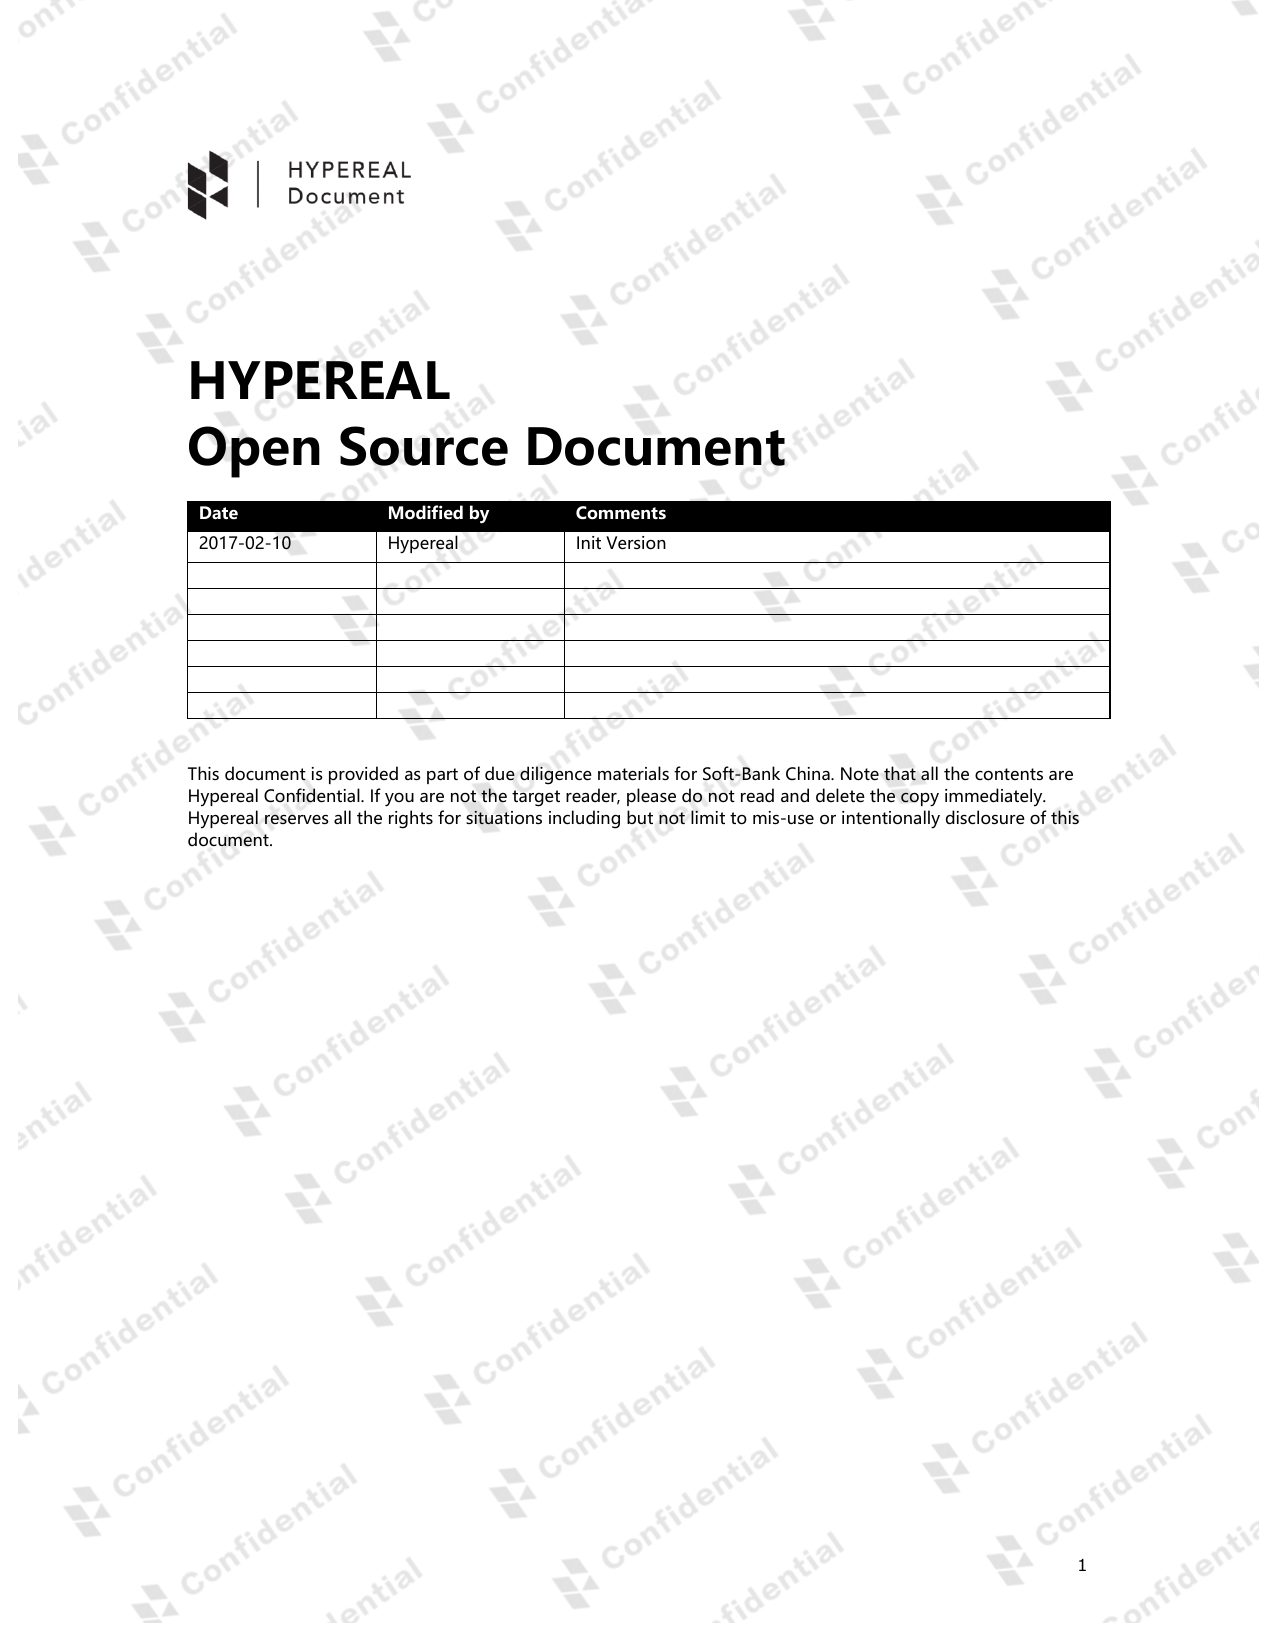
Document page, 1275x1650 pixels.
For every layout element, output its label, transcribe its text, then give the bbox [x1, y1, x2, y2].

text HYPEREAL [187, 347, 1087, 413]
table_cell [188, 693, 376, 718]
table_header Modified by [377, 502, 564, 531]
table_cell [377, 589, 564, 614]
text Open Source Document [187, 413, 1087, 479]
table_cell [565, 667, 1109, 692]
table_cell Init Version [565, 532, 1109, 562]
table_cell [377, 641, 564, 666]
table_cell [188, 589, 376, 614]
table_cell [377, 563, 564, 588]
table_cell [565, 641, 1109, 666]
picture [187, 150, 413, 220]
table_cell [565, 563, 1109, 588]
table_cell Hypereal [377, 532, 564, 562]
table_cell [188, 563, 376, 588]
table_cell [188, 641, 376, 666]
table_cell [377, 615, 564, 640]
table_cell [188, 667, 376, 692]
table_cell [565, 589, 1109, 614]
table_cell [565, 693, 1109, 718]
table_cell 2017-02-10 [188, 532, 376, 562]
text This document is provided as part of due diligence materials for Soft-Bank China. Note that all the contents are Hypereal Confidential. If you are not the target reader, please do not read and delete the copy immediately. Hypereal reserves all the rights for situations including but not limit to mis-use or intentionally disclosure of this document. [187, 763, 1087, 851]
table_cell [377, 693, 564, 718]
table_cell [188, 615, 376, 640]
table_header Comments [565, 502, 1109, 531]
table_header Date [188, 502, 376, 531]
table_cell [565, 615, 1109, 640]
table_cell [377, 667, 564, 692]
